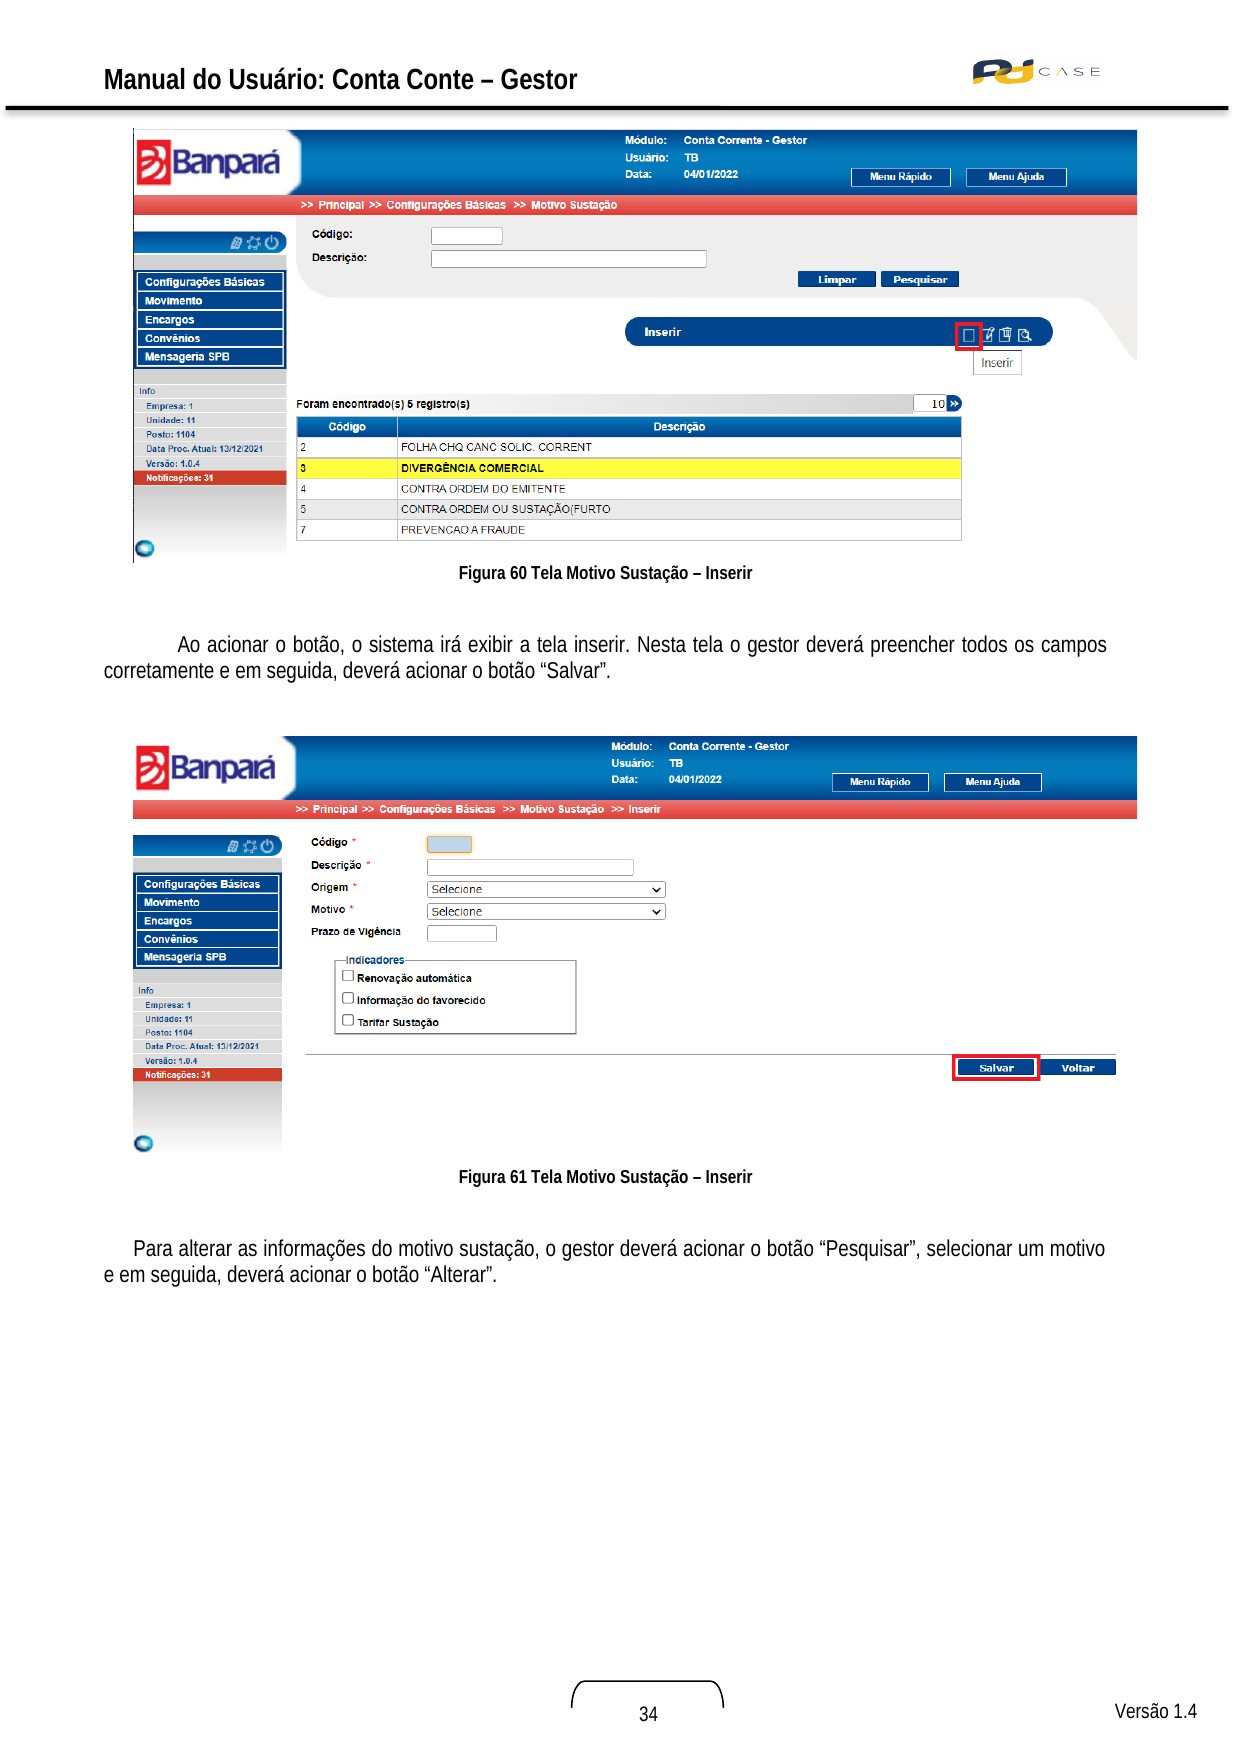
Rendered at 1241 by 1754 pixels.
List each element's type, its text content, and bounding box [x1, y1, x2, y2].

picture [970, 54, 1103, 90]
text Para alterar as informações do motivo sustação, o gestor deverá acionar o botão “Pesquisar”, selecionar um motivo e em seguida, deverá acionar o botão “Alterar”. [103, 1234, 1107, 1287]
text Ao acionar o botão, o sistema irá exibir a tela inserir. Nesta tela o gestor deverá preencher todos os campos corretamente e em seguida, deverá acionar o botão “Salvar”. [103, 631, 1107, 684]
picture [133, 128, 1138, 563]
picture [133, 736, 1138, 1166]
